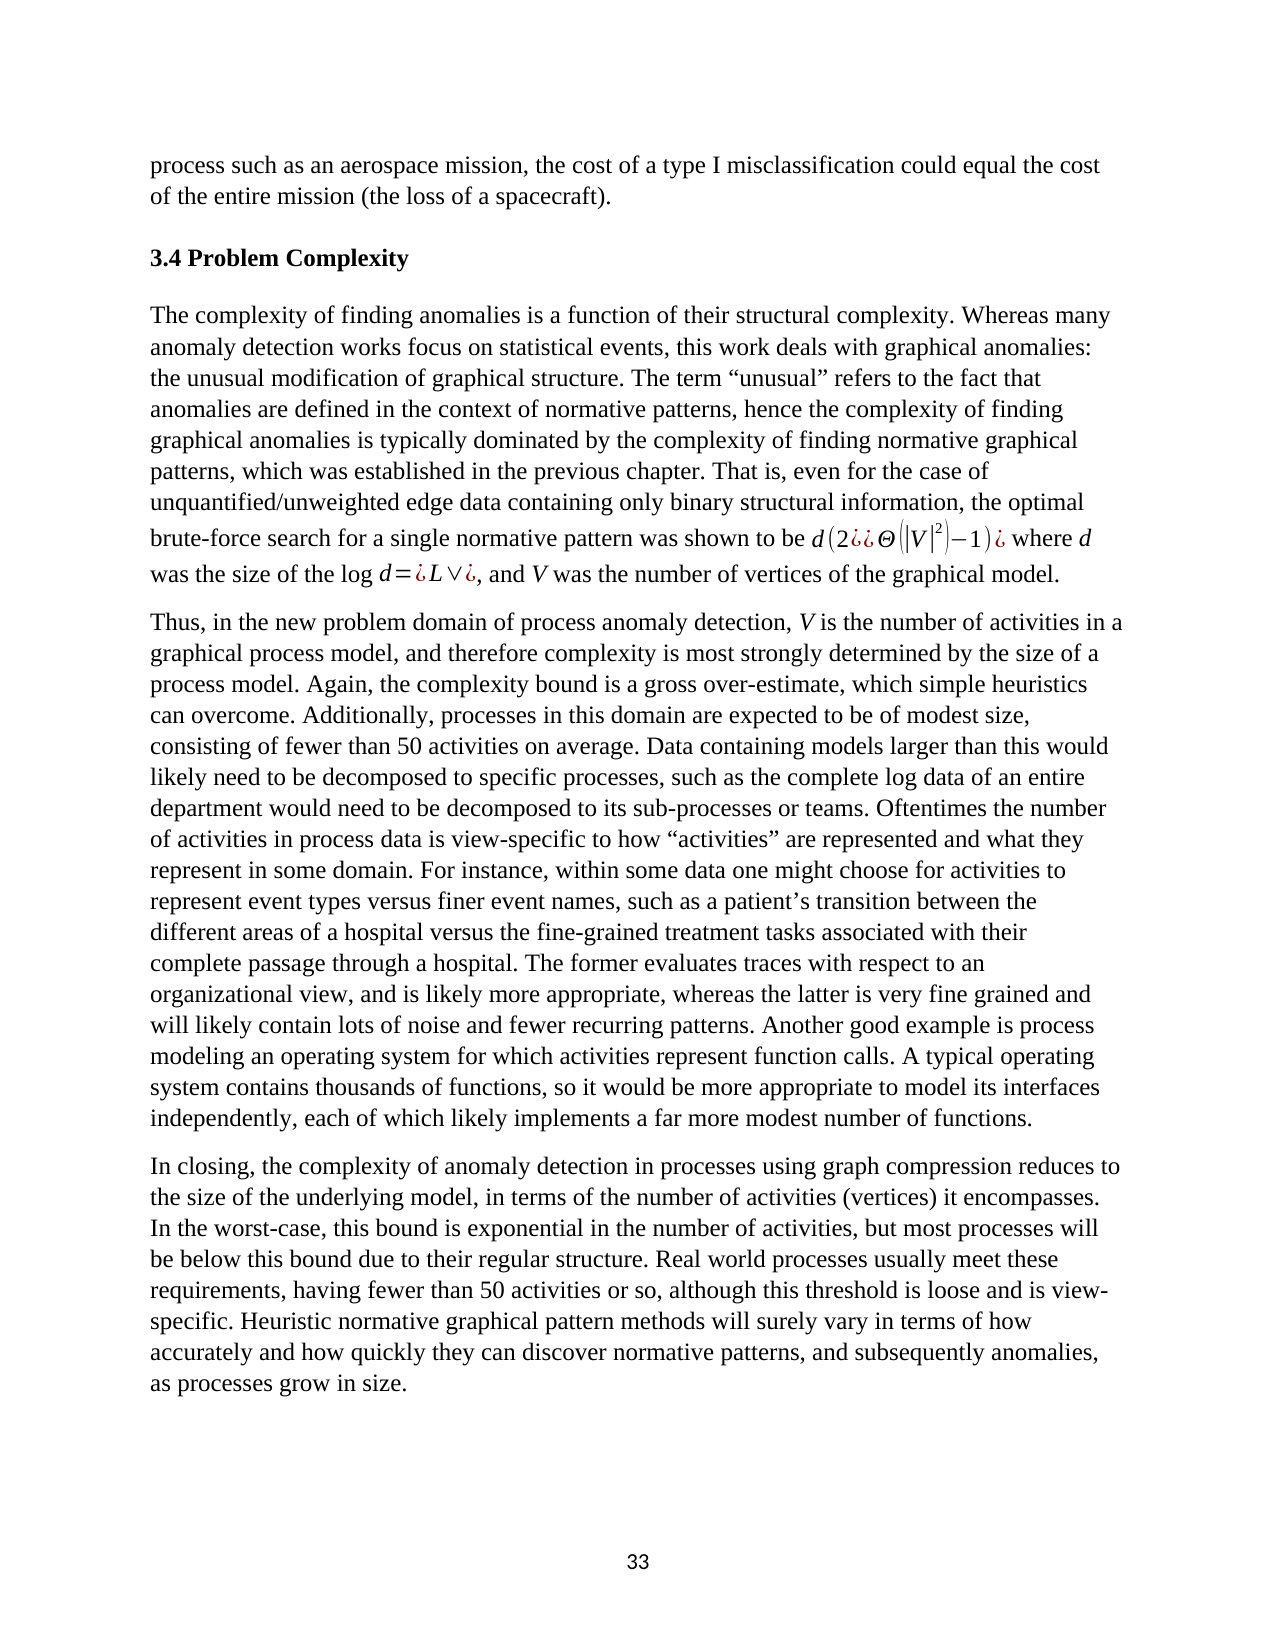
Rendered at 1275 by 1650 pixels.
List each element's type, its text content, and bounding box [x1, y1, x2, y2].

subtitle 3.4 Problem Complexity [150, 243, 1125, 272]
text In closing, the complexity of anomaly detection in processes using graph compression reduces to the size of the underlying model, in terms of the number of activities (vertices) it encompasses. In the worst-case, this bound is exponential in the number of activities, but most processes will be below this bound due to their regular structure. Real world processes usually meet these requirements, having fewer than 50 activities or so, although this threshold is loose and is view-specific. Heuristic normative graphical pattern methods will surely vary in terms of how accurately and how quickly they can discover normative patterns, and subsequently anomalies, as processes grow in size. [150, 1151, 1125, 1397]
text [150, 150, 1125, 210]
text The complexity of finding anomalies is a function of their structural complexity. Whereas many anomaly detection works focus on statistical events, this work deals with graphical anomalies: the unusual modification of graphical structure. The term “unusual” refers to the fact that anomalies are defined in the context of normative patterns, hence the complexity of finding graphical anomalies is typically dominated by the complexity of finding normative graphical patterns, which was established in the previous chapter. That is, even for the case of unquantified/unweighted edge data containing only binary structural information, the optimal brute-force search for a single normative pattern was shown to be where d was the size of the log , and V was the number of vertices of the graphical model. [150, 301, 1125, 588]
text Thus, in the new problem domain of process anomaly detection, V is the number of activities in a graphical process model, and therefore complexity is most strongly determined by the size of a process model. Again, the complexity bound is a gross over-estimate, which simple heuristics can overcome. Additionally, processes in this domain are expected to be of modest size, consisting of fewer than 50 activities on average. Data containing models larger than this would likely need to be decomposed to specific processes, such as the complete log data of an entire department would need to be decomposed to its sub-processes or teams. Oftentimes the number of activities in process data is view-specific to how “activities” are represented and what they represent in some domain. For instance, within some data one might choose for activities to represent event types versus finer event names, such as a patient’s transition between the different areas of a hospital versus the fine-grained treatment tasks associated with their complete passage through a hospital. The former evaluates traces with respect to an organizational view, and is likely more appropriate, whereas the latter is very fine grained and will likely contain lots of noise and fewer recurring patterns. Another good example is process modeling an operating system for which activities represent function calls. A typical operating system contains thousands of functions, so it would be more appropriate to model its interfaces independently, each of which likely implements a far more modest number of functions. [150, 607, 1125, 1132]
